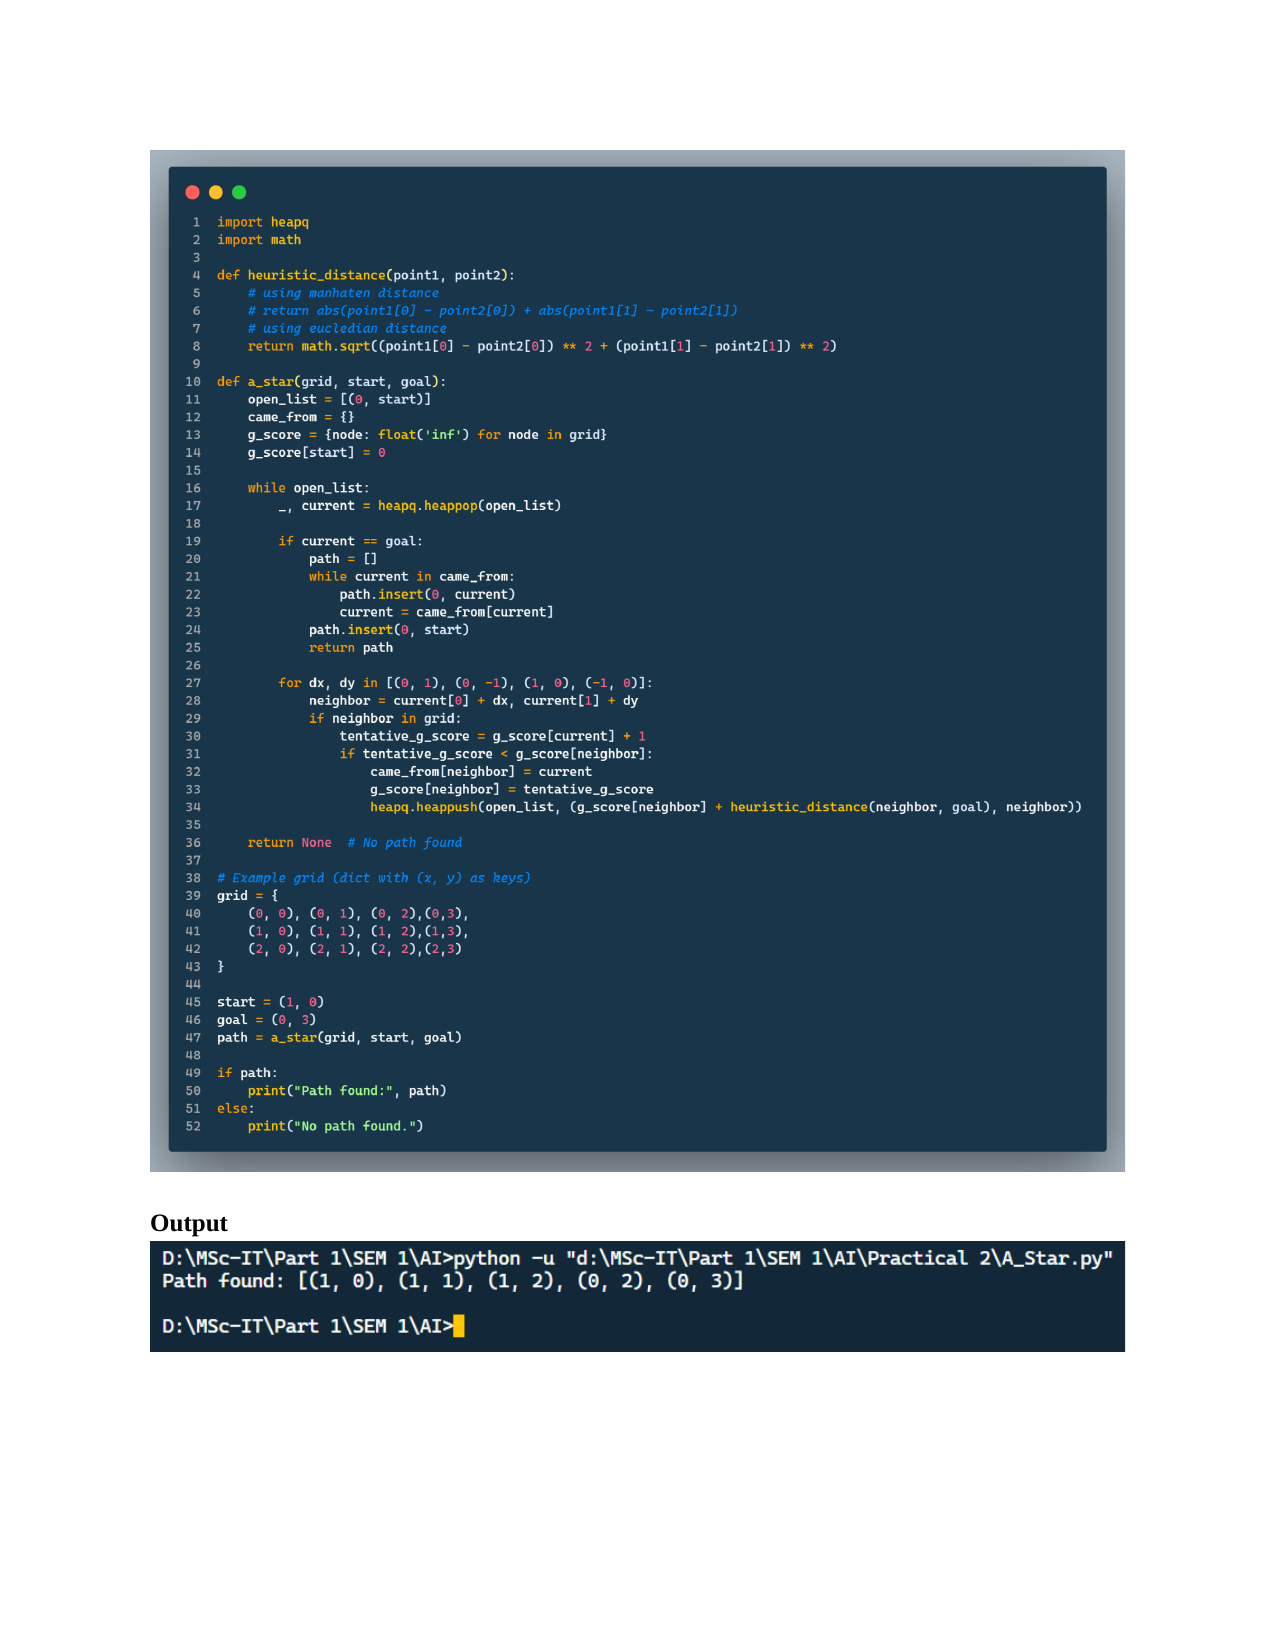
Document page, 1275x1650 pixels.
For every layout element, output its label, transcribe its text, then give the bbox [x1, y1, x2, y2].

text Output [150, 1208, 1125, 1237]
picture [150, 150, 1125, 1172]
picture [150, 1241, 1125, 1352]
